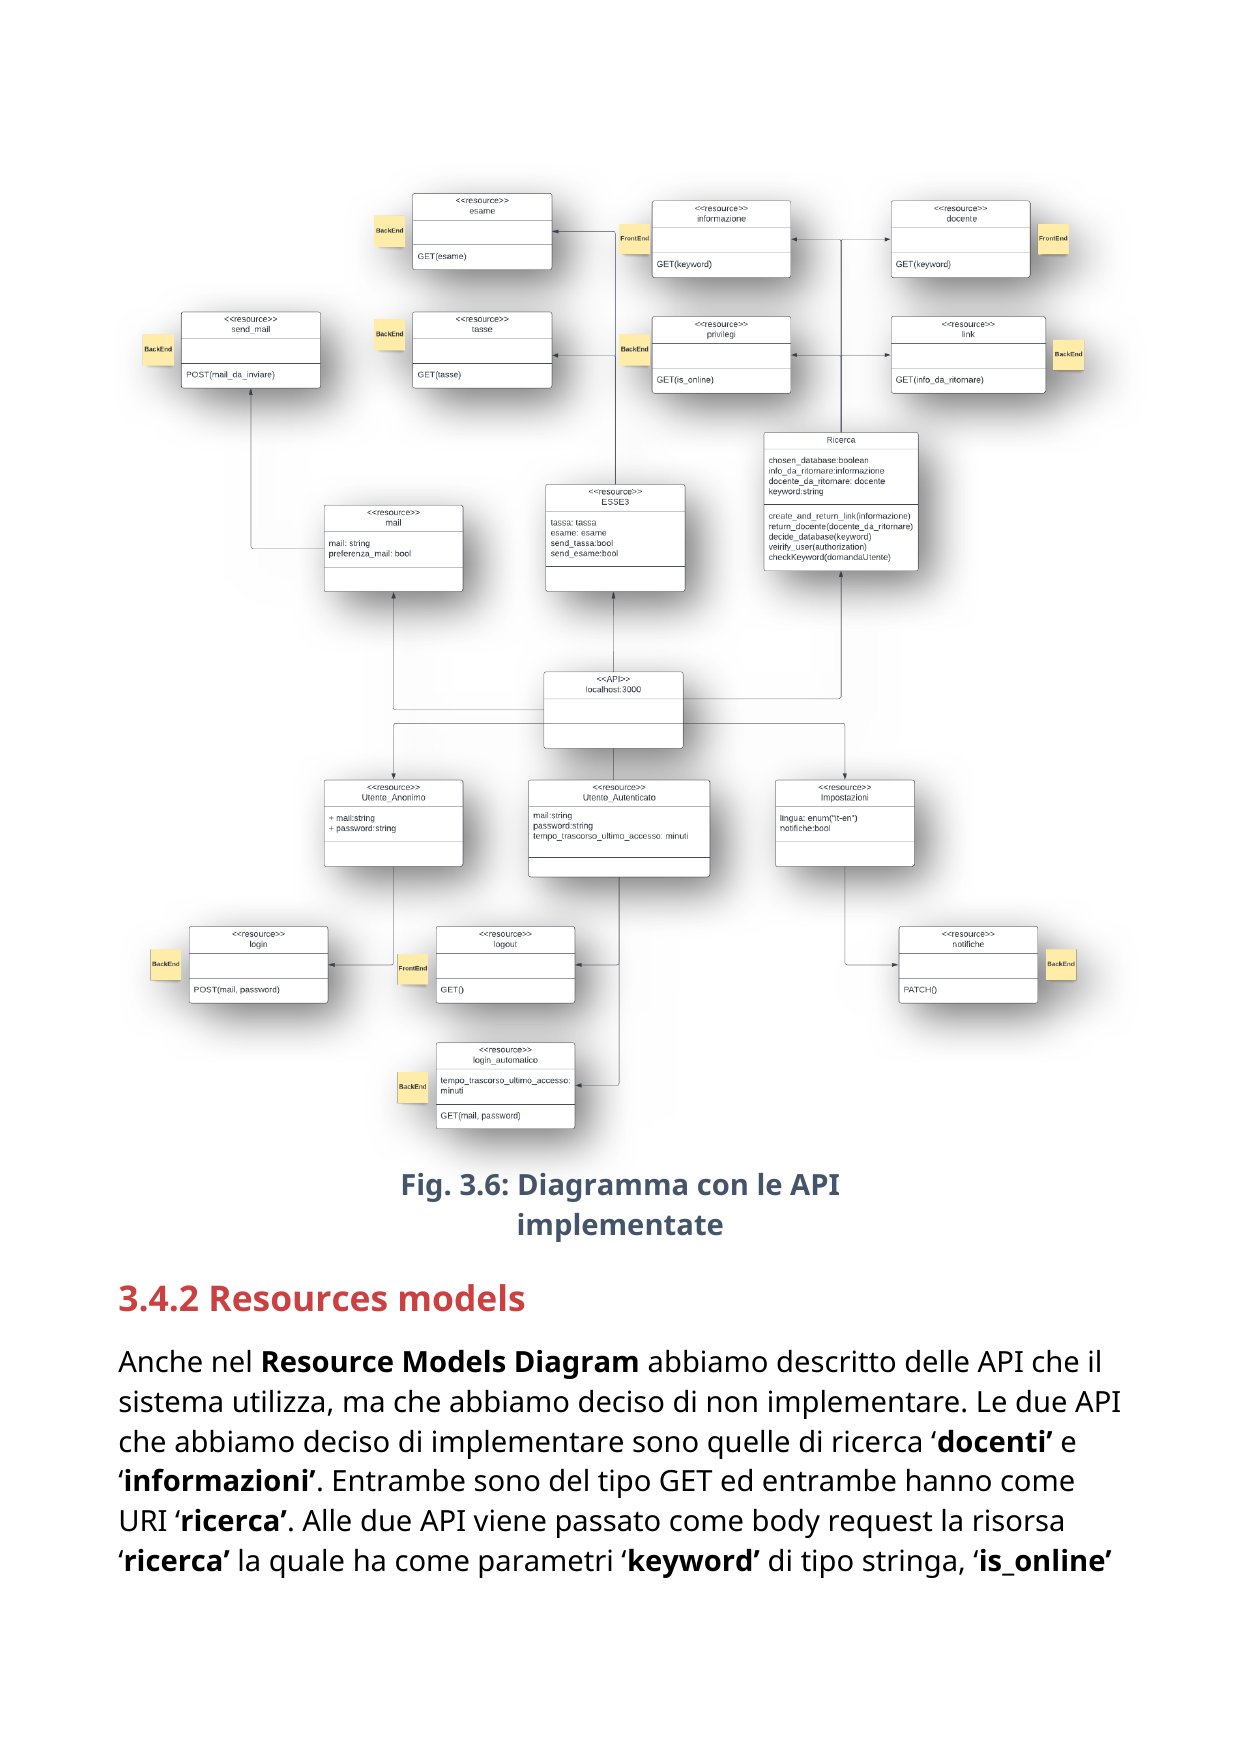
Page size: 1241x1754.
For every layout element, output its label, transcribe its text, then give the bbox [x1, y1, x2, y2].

text 3.4.2 Resources models [118, 1273, 1122, 1321]
picture [127, 147, 1132, 1144]
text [118, 1342, 1122, 1580]
